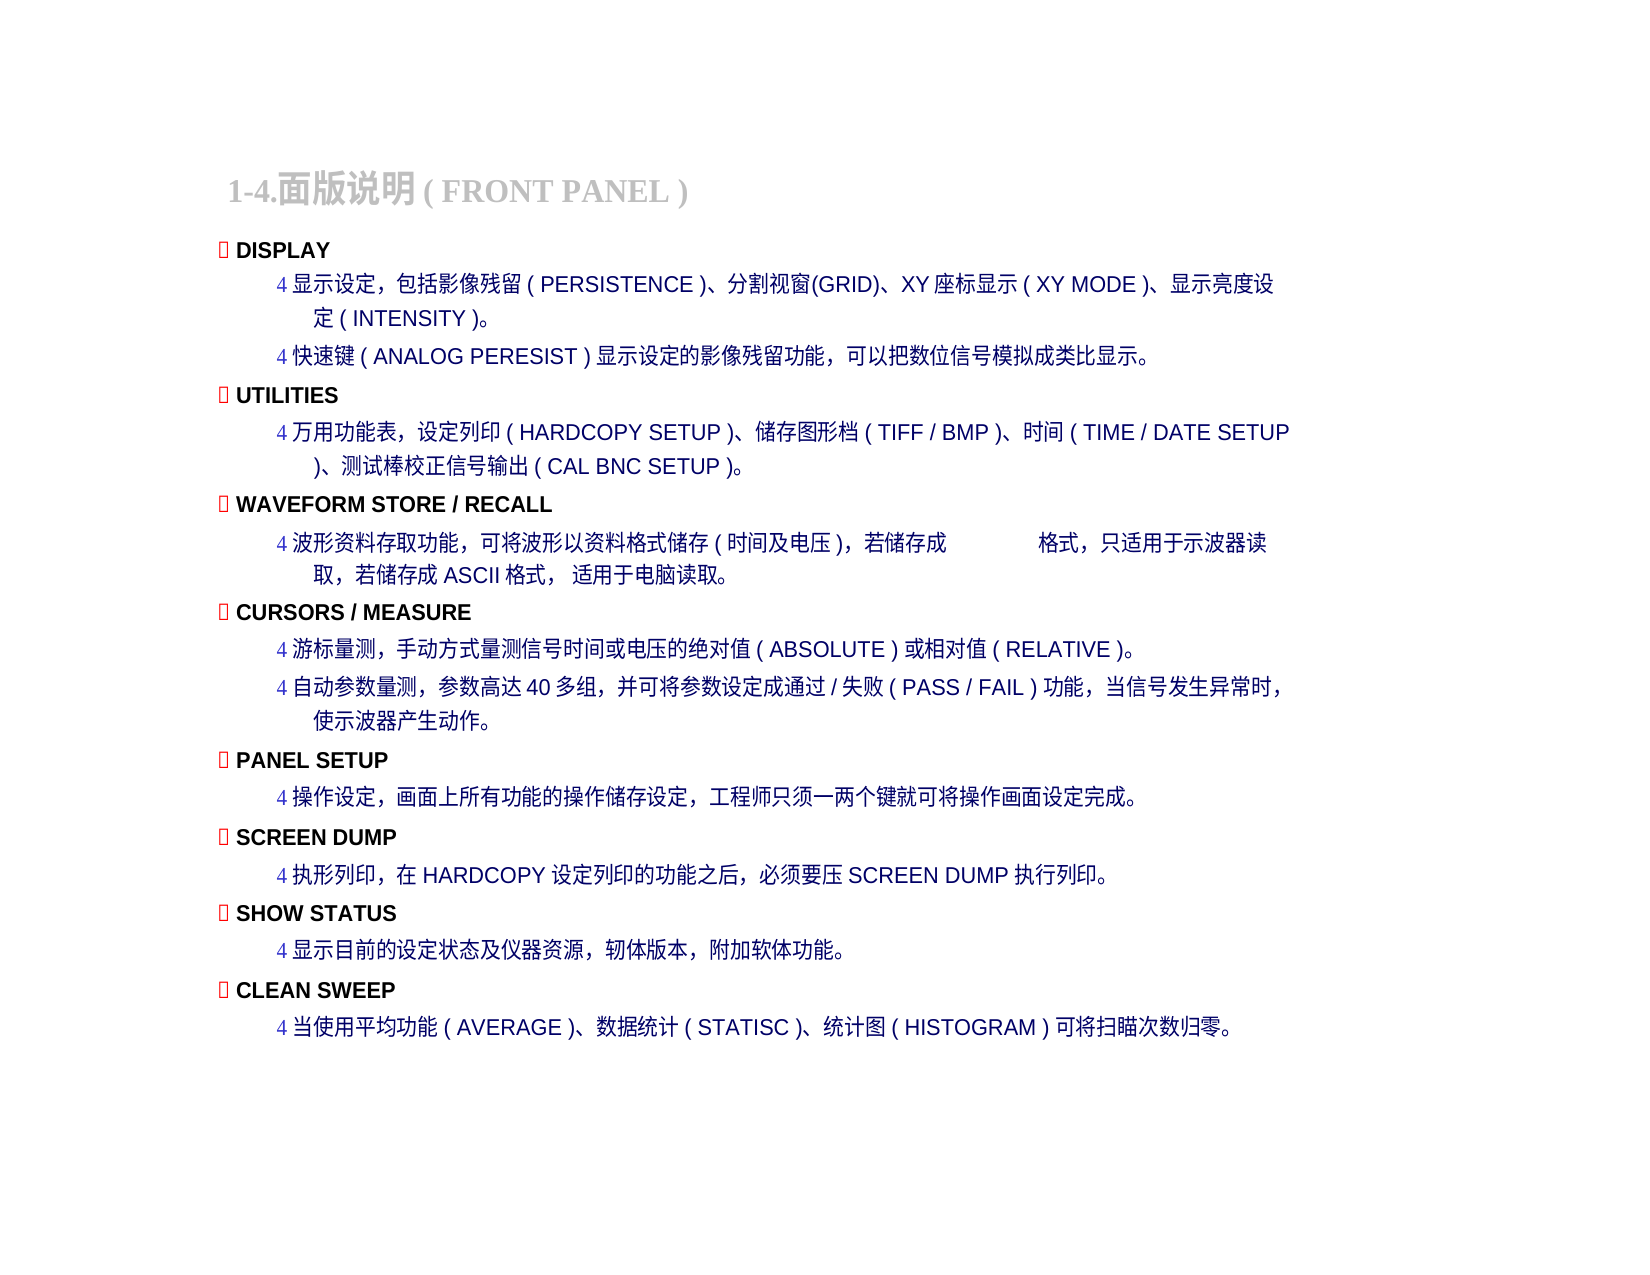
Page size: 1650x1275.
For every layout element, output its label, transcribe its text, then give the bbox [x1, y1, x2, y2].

text  显示目前的设定状态及仪器资源，轫体版本，附加软体功能。 [276, 929, 1650, 966]
text  执形列印，在 HARDCOPY 设定列印的功能之后，必须要压 SCREEN DUMP 执行列印。 [276, 854, 1650, 890]
text  CURSORS / MEASURE [217, 590, 1650, 629]
text  波形资料存取功能，可将波形以资料格式储存 ( 时间及电压 )，若储存成 BINARY格式，只适用于示波器读 [276, 520, 1650, 559]
text 1-4.面版说明 ( FRONT PANEL ) [227, 170, 1650, 211]
text 取，若储存成 ASCII格式， 适用于电脑读取。 [313, 559, 1650, 590]
text  DISPLAY [217, 239, 1650, 263]
text  快速键 ( ANALOG PERESIST ) 显示设定的影像残留功能，可以把数位信号模拟成类比显示。 [276, 333, 1650, 372]
text 定 ( INTENSITY )。 [313, 299, 1650, 333]
text  当使用平均功能 ( AVERAGE )、数据统计 ( STATISC )、统计图 ( HISTOGRAM ) 可将扫瞄次数归零。 [276, 1007, 1650, 1043]
text  CLEAN SWEEP [217, 966, 1650, 1007]
text  UTILITIES [217, 372, 1650, 411]
text  SHOW STATUS [217, 890, 1650, 929]
text 使示波器产生动作。 [313, 703, 1650, 736]
text  PANEL SETUP [217, 736, 1650, 776]
text  SCREEN DUMP [217, 812, 1650, 854]
text  WAVEFORM STORE / RECALL [217, 481, 1650, 520]
text  显示设定，包括影像残留 ( PERSISTENCE )、分割视窗(GRID)、XY座标显示 ( XY MODE )、显示亮度设 [276, 263, 1650, 299]
text  操作设定，画面上所有功能的操作储存设定，工程师只须一两个键就可将操作画面设定完成。 [276, 776, 1650, 812]
text  万用功能表，设定列印 ( HARDCOPY SETUP )、储存图形档 ( TIFF / BMP )、时间 ( TIME / DATE SETUP [276, 411, 1650, 447]
text  自动参数量测，参数高达40多组，并可将参数设定成通过 / 失败 ( PASS / FAIL ) 功能，当信号发生异常时， [276, 665, 1650, 703]
text )、测试棒校正信号输出 ( CAL BNC SETUP )。 [313, 447, 1650, 481]
text  游标量测，手动方式量测信号时间或电压的绝对值 ( ABSOLUTE ) 或相对值 ( RELATIVE )。 [276, 629, 1650, 665]
